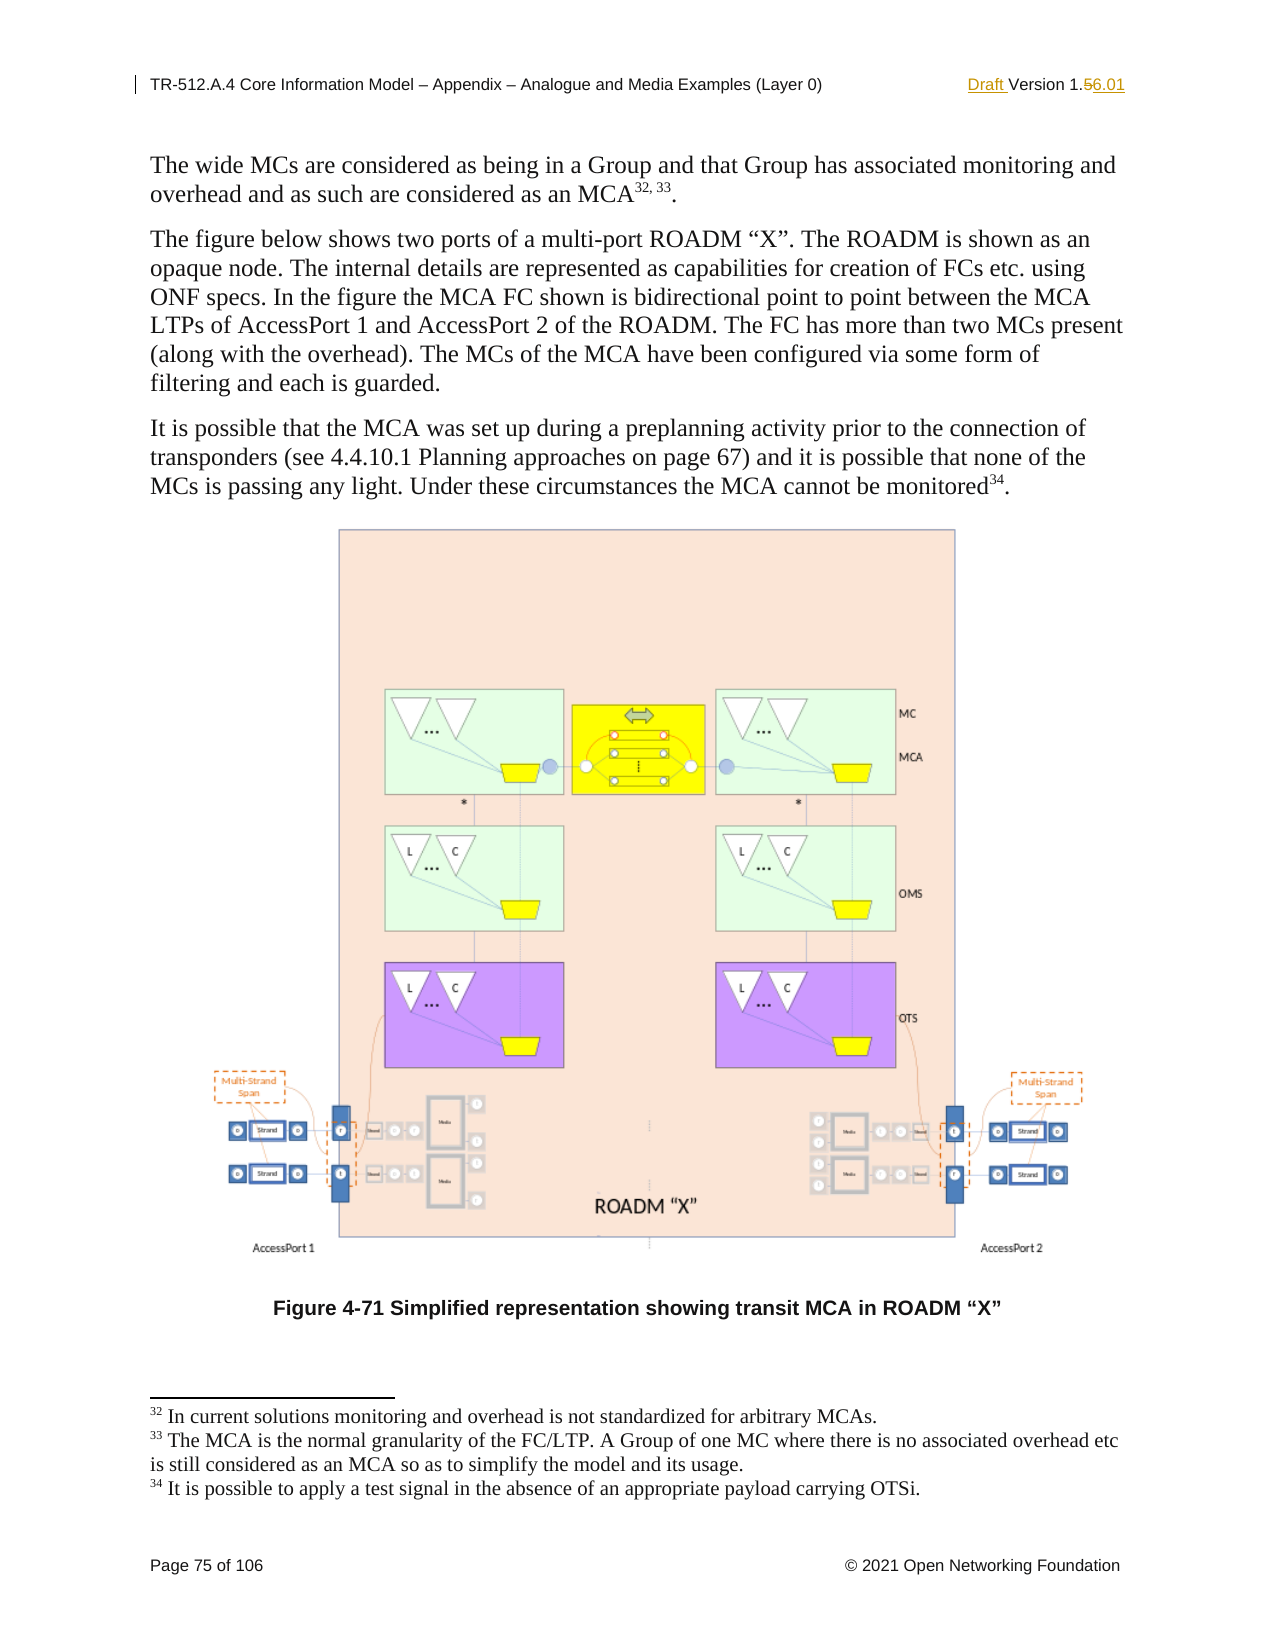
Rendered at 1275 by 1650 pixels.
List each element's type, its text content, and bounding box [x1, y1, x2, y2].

text It is possible that the MCA was set up during a preplanning activity prior to the connection of transponders (see 4.4.10.1 Planning approaches on page ) and it is possible that none of the MCs is passing any light. Under these circumstances the MCA cannot be monitored. [150, 413, 1125, 499]
text The wide MCs are considered as being in a Group and that Group has associated monitoring and overhead and as such are considered as an MCA, . [150, 150, 1125, 207]
text The figure below shows two ports of a multi-port ROADM “X”. The ROADM is shown as an opaque node. The internal details are represented as capabilities for creation of FCs etc. using ONF specs. In the figure the MCA FC shown is bidirectional point to point between the MCA LTPs of AccessPort 1 and AccessPort 2 of the ROADM. The FC has more than two MCs present (along with the overhead). The MCs of the MCA have been configured via some form of filtering and each is guarded. [150, 224, 1125, 397]
